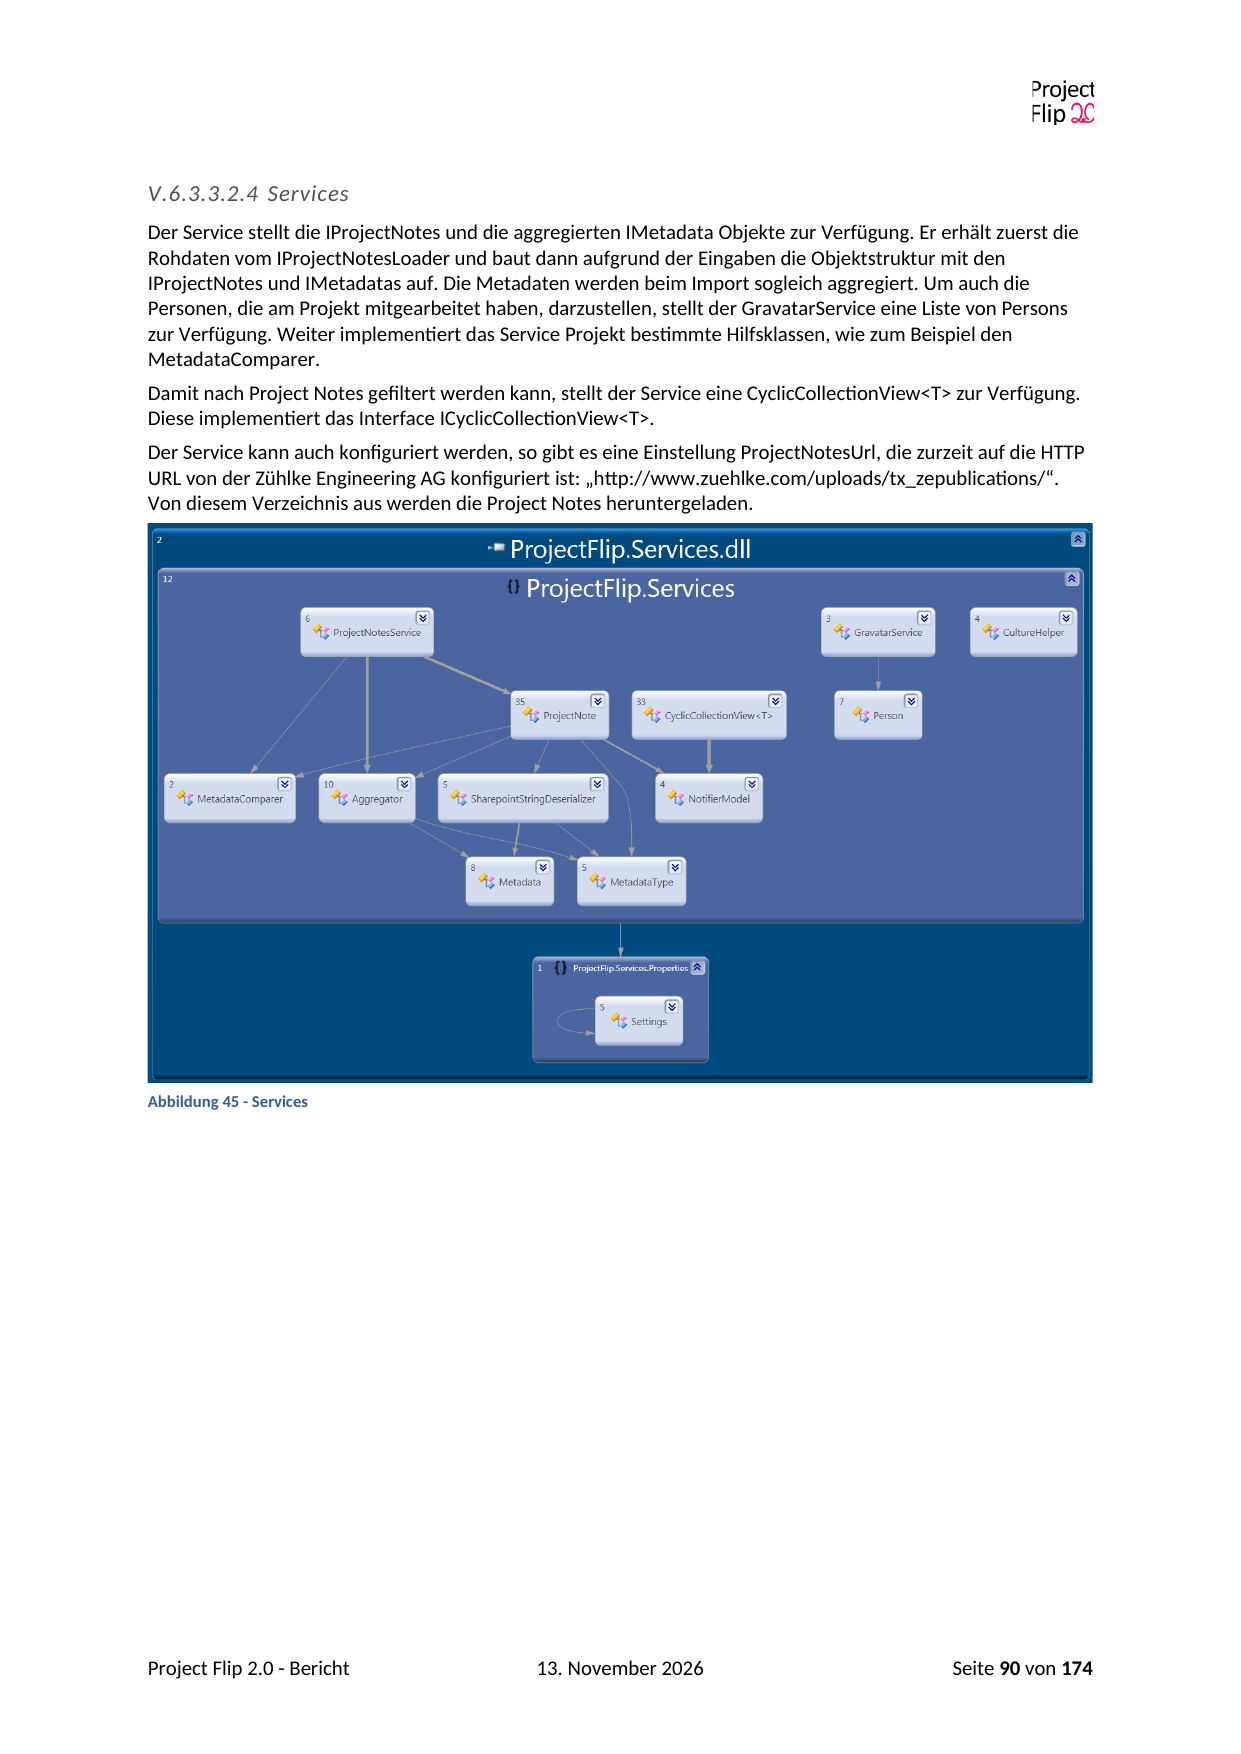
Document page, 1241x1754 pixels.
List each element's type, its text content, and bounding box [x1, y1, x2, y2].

text Damit nach Project Notes gefiltert werden kann, stellt der Service eine CyclicCollectionView<T> zur Verfügung. Diese implementiert das Interface ICyclicCollectionView<T>. [148, 380, 1093, 431]
text Der Service kann auch konfiguriert werden, so gibt es eine Einstellung ProjectNotesUrl, die zurzeit auf die HTTP URL von der Zühlke Engineering AG konfiguriert ist: „http://www.zuehlke.com/uploads/tx_zepublications/“. Von diesem Verzeichnis aus werden die Project Notes heruntergeladen. [148, 439, 1093, 516]
picture [1081, 79, 1097, 124]
text Abbildung 45 - Services [148, 1091, 1093, 1111]
subtitle Services [148, 179, 1093, 207]
picture [147, 523, 1093, 1083]
text Der Service stellt die IProjectNotes und die aggregierten IMetadata Objekte zur Verfügung. Er erhält zuerst die Rohdaten vom IProjectNotesLoader und baut dann aufgrund der Eingaben die Objektstruktur mit den IProjectNotes und IMetadatas auf. Die Metadaten werden beim Import sogleich aggregiert. Um auch die Personen, die am Projekt mitgearbeitet haben, darzustellen, stellt der GravatarService eine Liste von Persons zur Verfügung. Weiter implementiert das Service Projekt bestimmte Hilfsklassen, wie zum Beispiel den MetadataComparer. [148, 219, 1093, 372]
